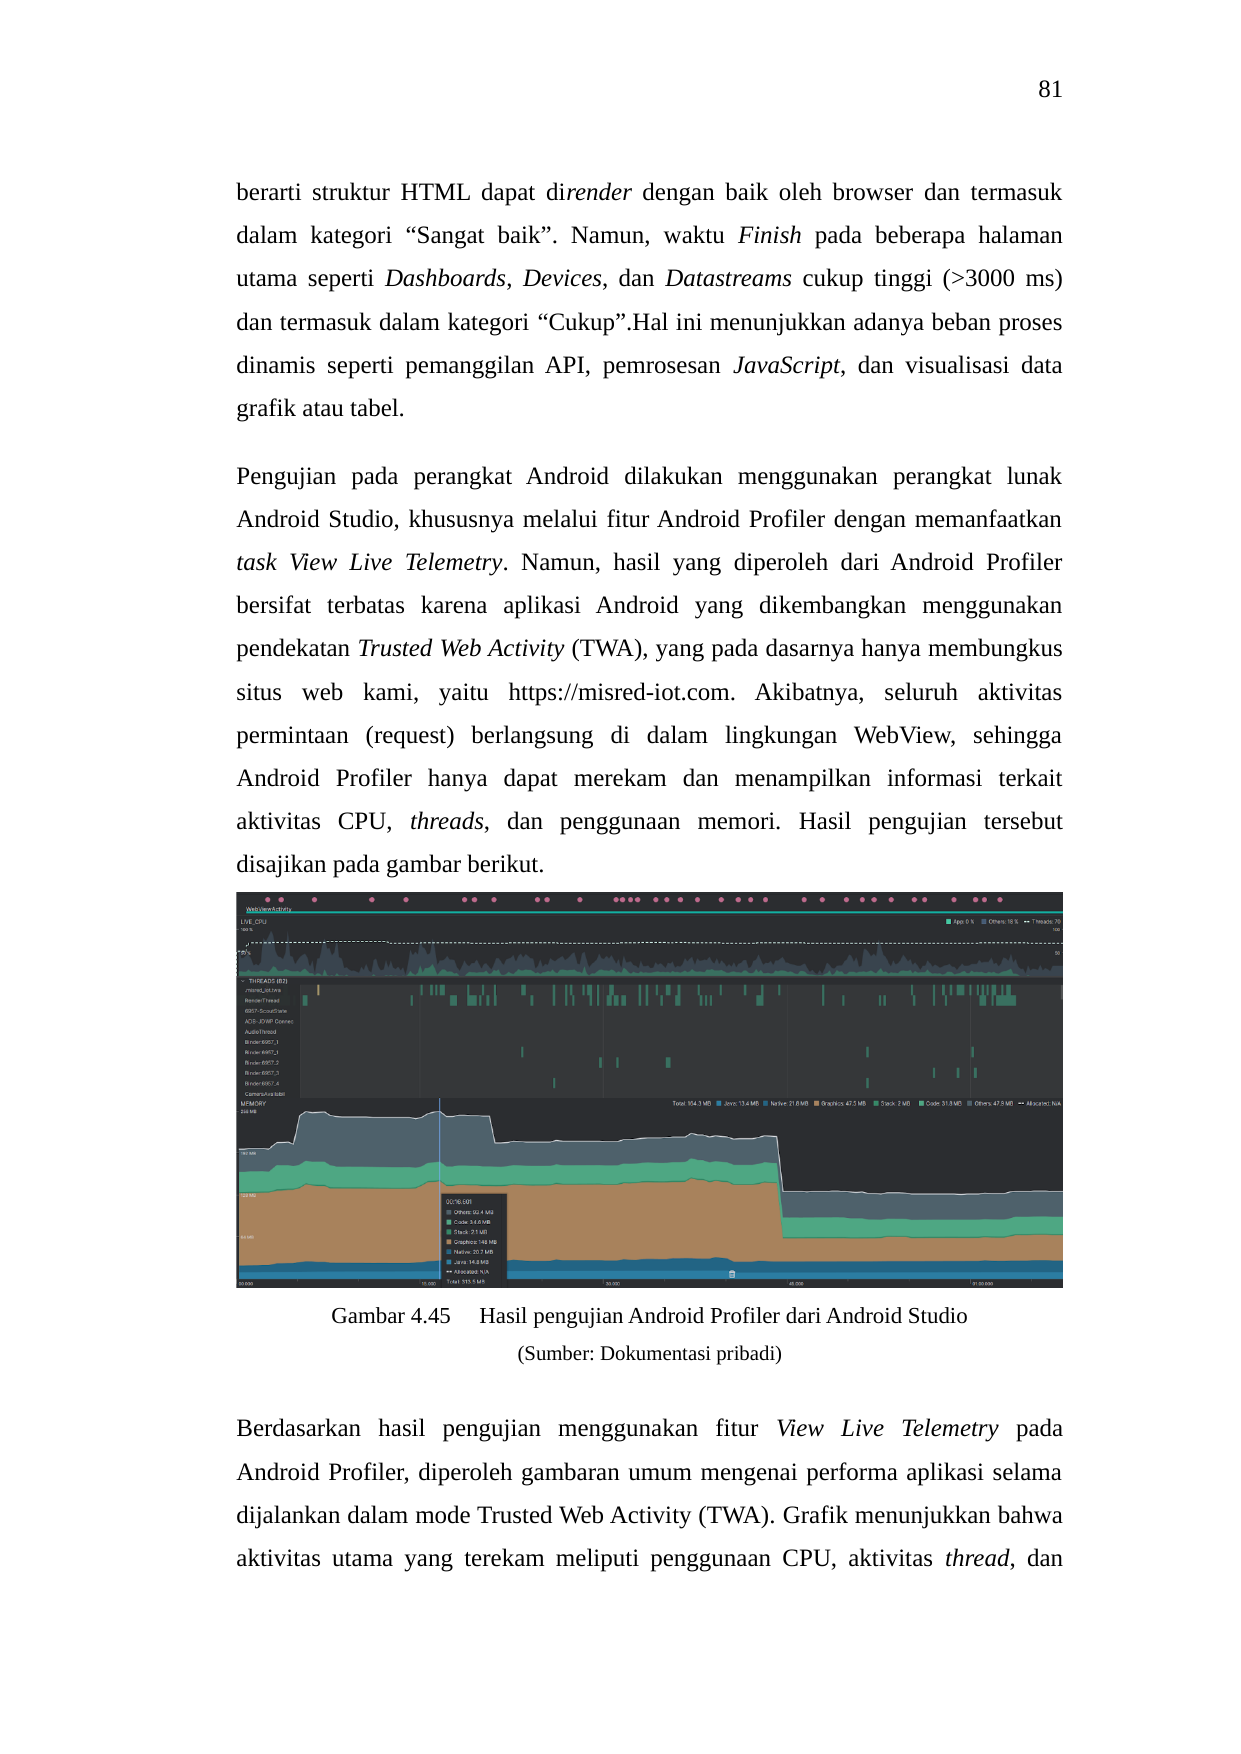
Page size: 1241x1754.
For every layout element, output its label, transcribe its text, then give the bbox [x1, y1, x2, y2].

text Hasil pengujian Android Profiler dari Android Studio [236, 1302, 1063, 1328]
text (Sumber: Dokumentasi pribadi) [236, 1341, 1063, 1365]
text Pengujian pada perangkat Android dilakukan menggunakan perangkat lunak Android Studio, khususnya melalui fitur Android Profiler dengan memanfaatkan task View Live Telemetry. Namun, hasil yang diperoleh dari Android Profiler bersifat terbatas karena aplikasi Android yang dikembangkan menggunakan pendekatan Trusted Web Activity (TWA), yang pada dasarnya hanya membungkus situs web kami, yaitu https://misred-iot.com. Akibatnya, seluruh aktivitas permintaan (request) berlangsung di dalam lingkungan WebView, sehingga Android Profiler hanya dapat merekam dan menampilkan informasi terkait aktivitas CPU, threads, dan penggunaan memori. Hasil pengujian tersebut disajikan pada gambar berikut. [236, 461, 1063, 878]
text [236, 177, 1063, 422]
picture [236, 892, 1063, 1288]
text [236, 1413, 1063, 1572]
